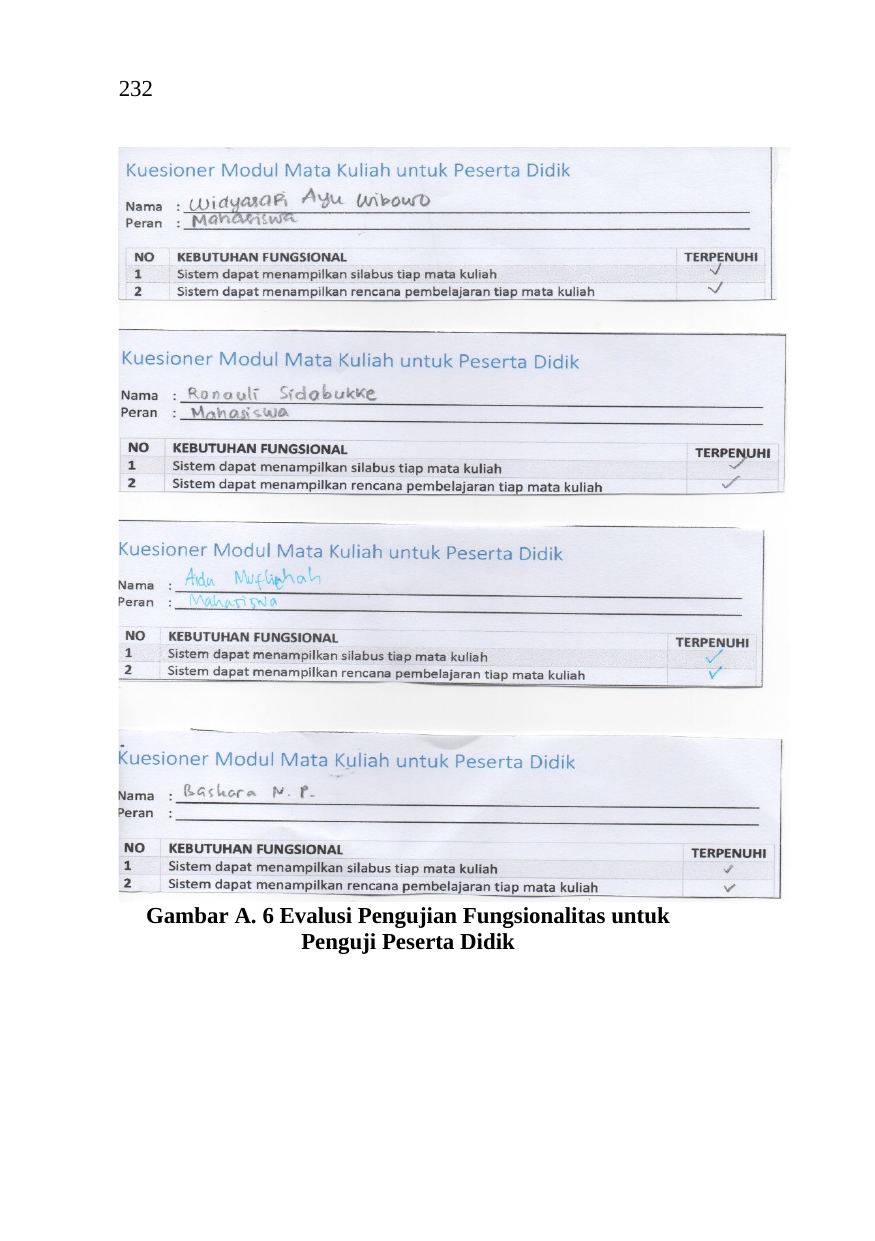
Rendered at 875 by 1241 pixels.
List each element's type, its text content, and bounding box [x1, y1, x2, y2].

picture [118, 147, 791, 902]
